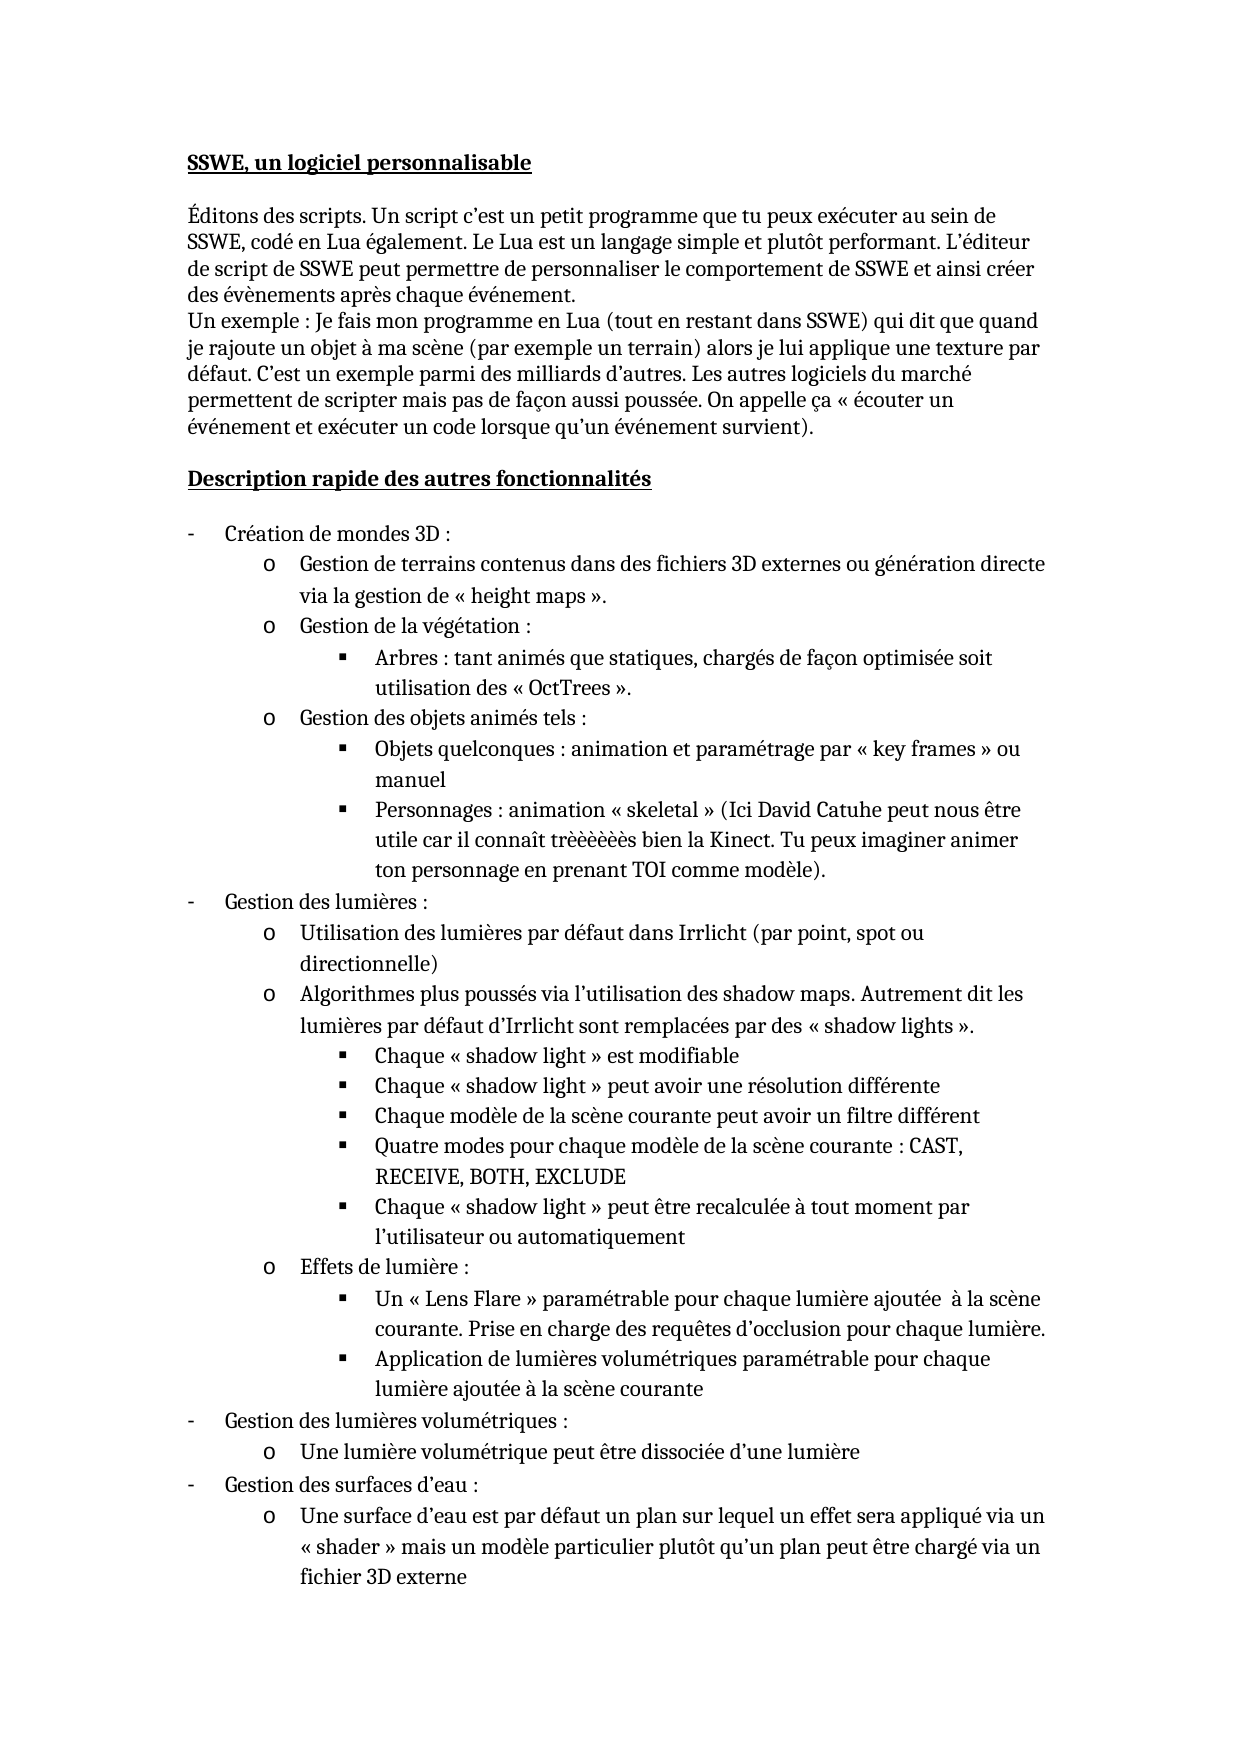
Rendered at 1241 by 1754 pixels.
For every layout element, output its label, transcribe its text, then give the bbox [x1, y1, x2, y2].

list Algorithmes plus poussés via l’utilisation des shadow maps. Autrement dit les lumières par défaut d’Irrlicht sont remplacées par des « shadow lights ». [262, 981, 1053, 1039]
list Chaque modèle de la scène courante peut avoir un filtre différent [337, 1103, 1053, 1129]
list Un « Lens Flare » paramétrable pour chaque lumière ajoutée à la scène courante. Prise en charge des requêtes d’occlusion pour chaque lumière. [337, 1286, 1053, 1342]
list Création de mondes 3D : [187, 519, 1053, 547]
list Gestion des lumières : [187, 887, 1053, 915]
text Description rapide des autres fonctionnalités [187, 466, 1053, 493]
list Chaque « shadow light » peut avoir une résolution différente [337, 1073, 1053, 1099]
list Effets de lumière : [262, 1254, 1053, 1282]
list Gestion des lumières volumétriques : [187, 1406, 1053, 1434]
list Une surface d’eau est par défaut un plan sur lequel un effet sera appliqué via un « shader » mais un modèle particulier plutôt qu’un plan peut être chargé via un fichier 3D externe [262, 1502, 1053, 1590]
list Chaque « shadow light » peut être recalculée à tout moment par l’utilisateur ou automatiquement [337, 1194, 1053, 1250]
list Gestion des objets animés tels : [262, 705, 1053, 732]
list Application de lumières volumétriques paramétrable pour chaque lumière ajoutée à la scène courante [337, 1346, 1053, 1403]
list Objets quelconques : animation et paramétrage par « key frames » ou manuel [337, 736, 1053, 793]
list Arbres : tant animés que statiques, chargés de façon optimisée soit utilisation des « OctTrees ». [337, 644, 1053, 701]
list Quatre modes pour chaque modèle de la scène courante : CAST, RECEIVE, BOTH, EXCLUDE [337, 1133, 1053, 1190]
list Gestion des surfaces d’eau : [187, 1470, 1053, 1498]
list Gestion de terrains contenus dans des fichiers 3D externes ou génération directe via la gestion de « height maps ». [262, 551, 1053, 609]
text SSWE, un logiciel personnalisable [187, 150, 1053, 176]
list Chaque « shadow light » est modifiable [337, 1043, 1053, 1069]
list Gestion de la végétation : [262, 613, 1053, 640]
list Utilisation des lumières par défaut dans Irrlicht (par point, spot ou directionnelle) [262, 919, 1053, 977]
list Une lumière volumétrique peut être dissociée d’une lumière [262, 1439, 1053, 1466]
text Éditons des scripts. Un script c’est un petit programme que tu peux exécuter au sein de SSWE, codé en Lua également. Le Lua est un langage simple et plutôt performant. L’éditeur de script de SSWE peut permettre de personnaliser le comportement de SSWE et ainsi créer des évènements après chaque événement. Un exemple : Je fais mon programme en Lua (tout en restant dans SSWE) qui dit que quand je rajoute un objet à ma scène (par exemple un terrain) alors je lui applique une texture par défaut. C’est un exemple parmi des milliards d’autres. Les autres logiciels du marché permettent de scripter mais pas de façon aussi poussée. On appelle ça « écouter un événement et exécuter un code lorsque qu’un événement survient). [187, 203, 1053, 440]
list Personnages : animation « skeletal » (Ici David Catuhe peut nous être utile car il connaît trèèèèèès bien la Kinect. Tu peux imaginer animer ton personnage en prenant TOI comme modèle). [337, 797, 1053, 883]
